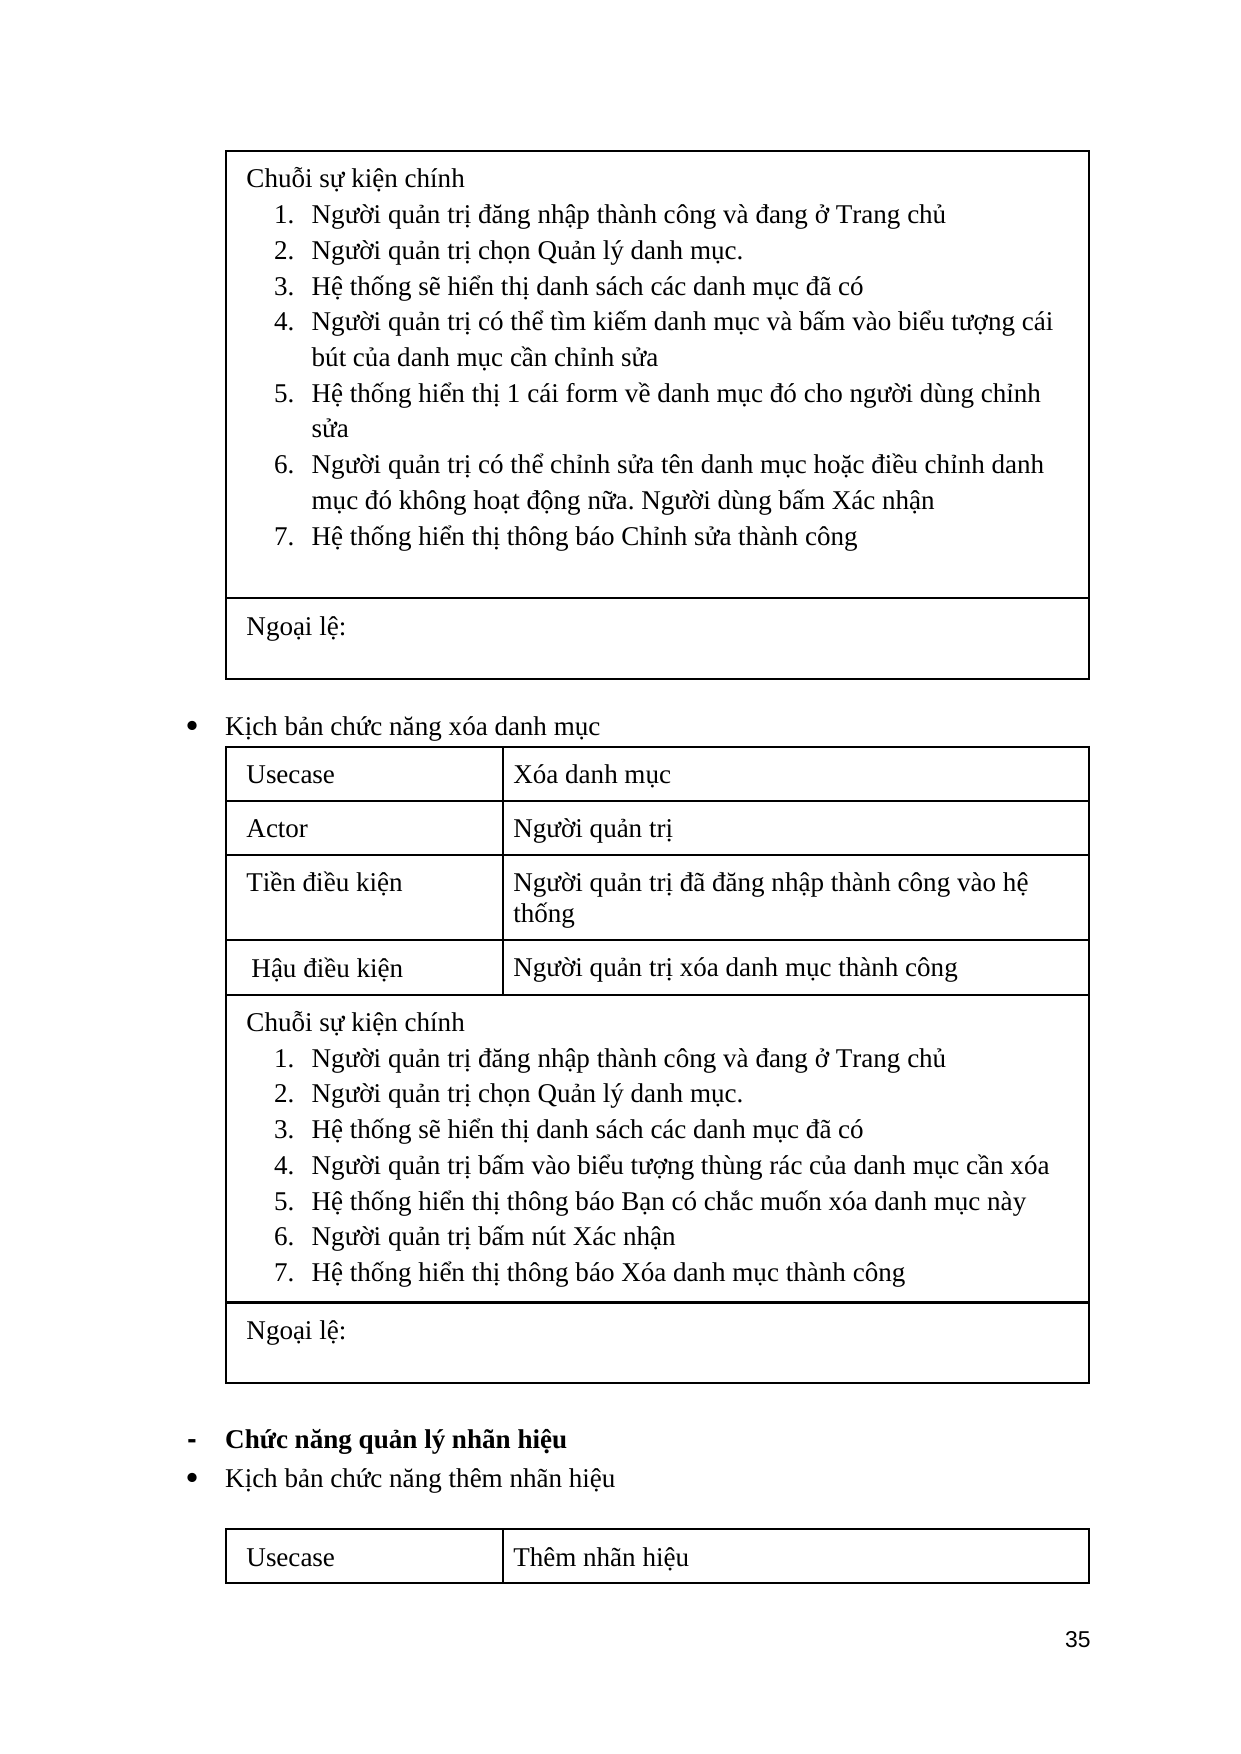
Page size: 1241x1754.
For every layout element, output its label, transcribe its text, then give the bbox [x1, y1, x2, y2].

table_cell Tiền điều kiện [227, 856, 502, 939]
table_header Usecase [227, 748, 502, 800]
table_cell Ngoại lệ: [227, 1304, 1088, 1382]
table_header Xóa danh mục [504, 748, 1088, 800]
table_cell Hậu điều kiện [227, 941, 502, 993]
table_cell Người quản trị đã đăng nhập thành công vào hệ thống [504, 856, 1088, 939]
table_cell Người quản trị xóa danh mục thành công [504, 941, 1088, 993]
list Kịch bản chức năng thêm nhãn hiệu [187, 1462, 1090, 1493]
table_header Thêm nhãn hiệu [504, 1530, 1088, 1582]
table_cell Chuỗi sự kiện chính Người quản trị đăng nhập thành công và đang ở Trang chủ Người quản trị chọn Quản lý danh mục. Hệ thống sẽ hiển thị danh sách các danh mục đã có Người quản trị bấm vào biểu tượng thùng rác của danh mục cần xóa Hệ thống hiển thị thông báo Bạn có chắc muốn xóa danh mục này Người quản trị bấm nút Xác nhận Hệ thống hiển thị thông báo Xóa danh mục thành công [227, 996, 1088, 1301]
table_cell Chuỗi sự kiện chính Người quản trị đăng nhập thành công và đang ở Trang chủ Người quản trị chọn Quản lý danh mục. Hệ thống sẽ hiển thị danh sách các danh mục đã có Người quản trị có thể tìm kiếm danh mục và bấm vào biểu tượng cái bút của danh mục cần chỉnh sửa Hệ thống hiển thị 1 cái form về danh mục đó cho người dùng chỉnh sửa Người quản trị có thể chỉnh sửa tên danh mục hoặc điều chỉnh danh mục đó không hoạt động nữa. Người dùng bấm Xác nhận Hệ thống hiển thị thông báo Chỉnh sửa thành công [227, 152, 1088, 597]
table_header Usecase [227, 1530, 502, 1582]
table_cell Ngoại lệ: [227, 599, 1088, 677]
table_cell Người quản trị [504, 802, 1088, 854]
list Kịch bản chức năng xóa danh mục [187, 710, 1090, 741]
list Chức năng quản lý nhãn hiệu [187, 1420, 1090, 1457]
table_cell Actor [227, 802, 502, 854]
